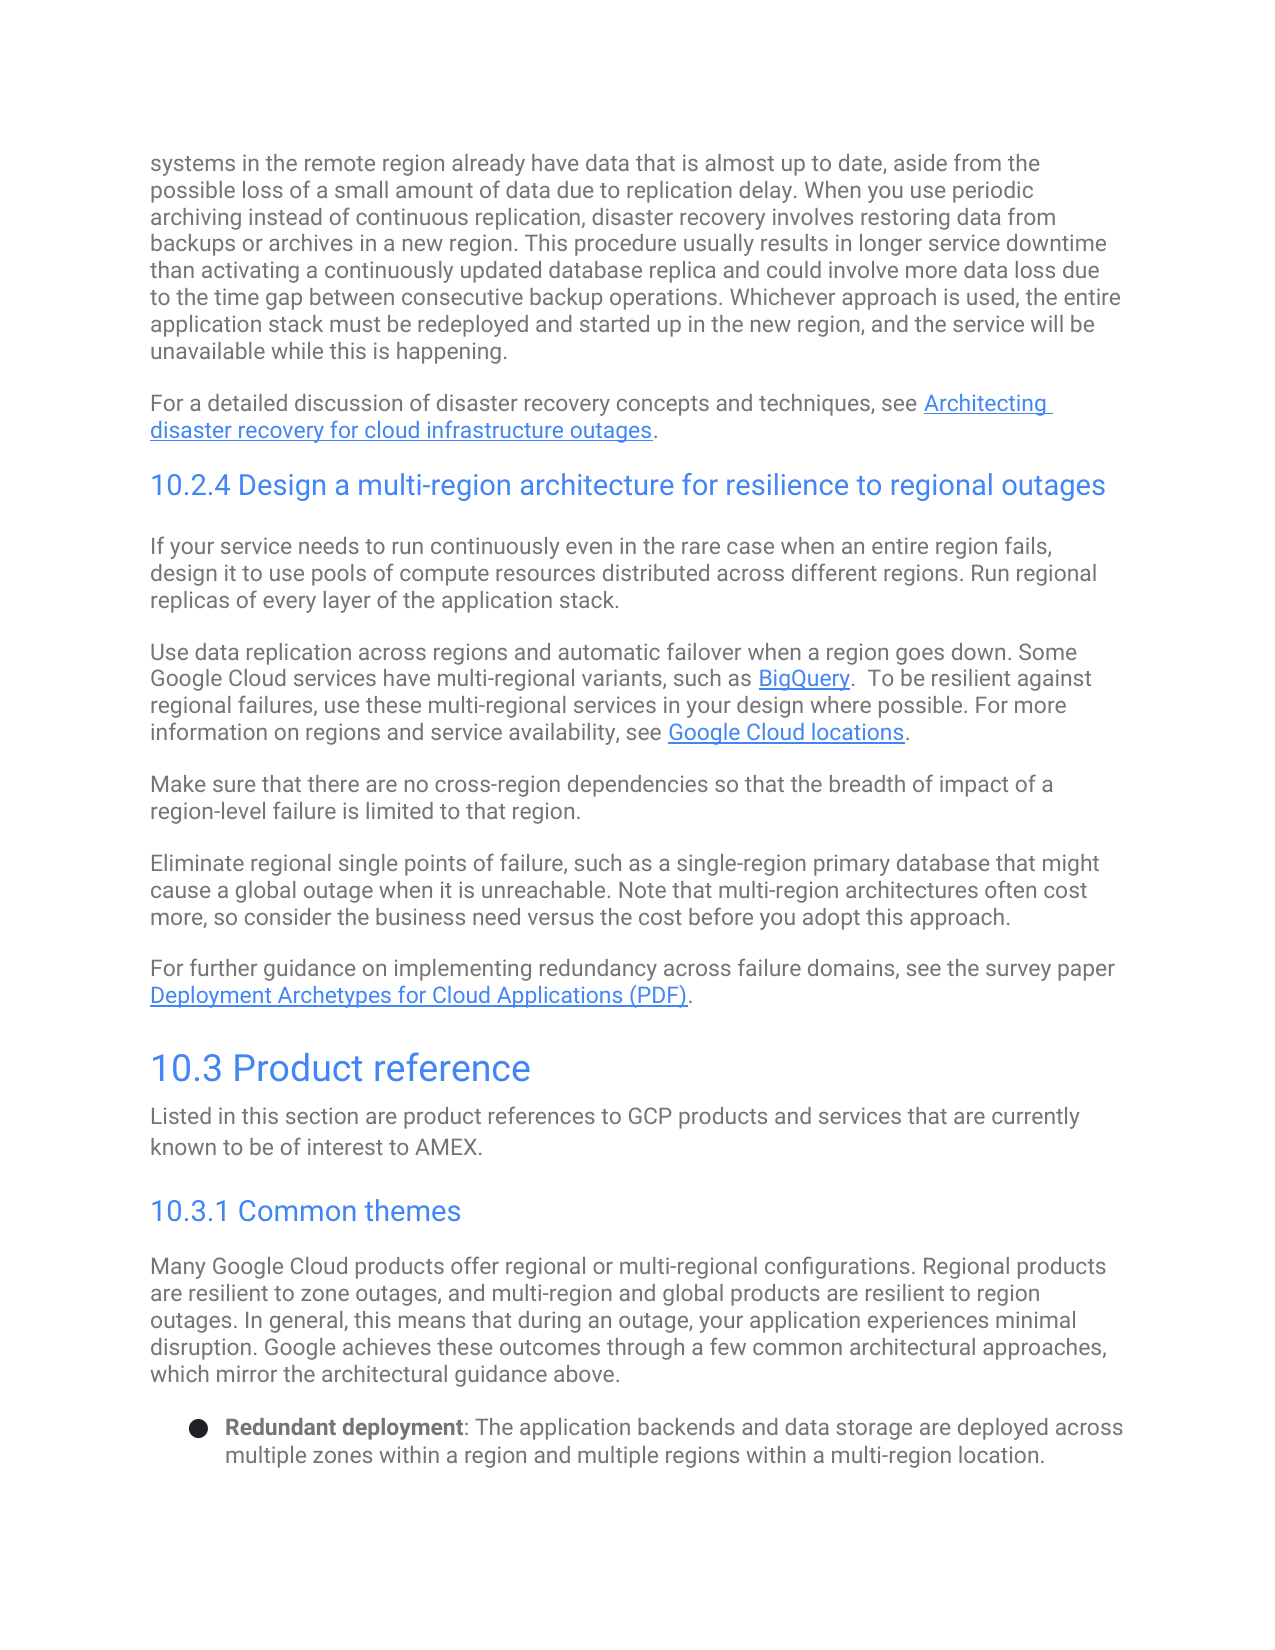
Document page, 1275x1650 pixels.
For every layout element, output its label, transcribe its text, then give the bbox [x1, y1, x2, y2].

subtitle 10.2.4 Design a multi-region architecture for resilience to regional outages [150, 469, 1250, 503]
list Redundant deployment: The application backends and data storage are deployed across multiple zones within a region and multiple regions within a multi-region location. [187, 1413, 1125, 1469]
text Listed in this section are product references to GCP products and services that are currently known to be of interest to AMEX. [150, 1103, 1125, 1161]
text For a detailed discussion of disaster recovery concepts and techniques, see Architecting disaster recovery for cloud infrastructure outages. [150, 390, 1125, 444]
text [150, 150, 1125, 365]
subtitle 10.3 Product reference [150, 1047, 1250, 1091]
text Make sure that there are no cross-region dependencies so that the breadth of impact of a region-level failure is limited to that region. [150, 771, 1125, 825]
text Eliminate regional single points of failure, such as a single-region primary database that might cause a global outage when it is unreachable. Note that multi-region architectures often cost more, so consider the business need versus the cost before you adopt this approach. [150, 850, 1125, 931]
subtitle 10.3.1 Common themes [150, 1194, 1250, 1228]
text Use data replication across regions and automatic failover when a region goes down. Some Google Cloud services have multi-regional variants, such as BigQuery. To be resilient against regional failures, use these multi-regional services in your design where possible. For more information on regions and service availability, see Google Cloud locations. [150, 639, 1125, 746]
text If your service needs to run continuously even in the rare case when an entire region fails, design it to use pools of compute resources distributed across different regions. Run regional replicas of every layer of the application stack. [150, 533, 1125, 614]
text Many Google Cloud products offer regional or multi-regional configurations. Regional products are resilient to zone outages, and multi-region and global products are resilient to region outages. In general, this means that during an outage, your application experiences minimal disruption. Google achieves these outcomes through a few common architectural approaches, which mirror the architectural guidance above. [150, 1253, 1125, 1388]
text For further guidance on implementing redundancy across failure domains, see the survey paper Deployment Archetypes for Cloud Applications (PDF). [150, 956, 1125, 1009]
